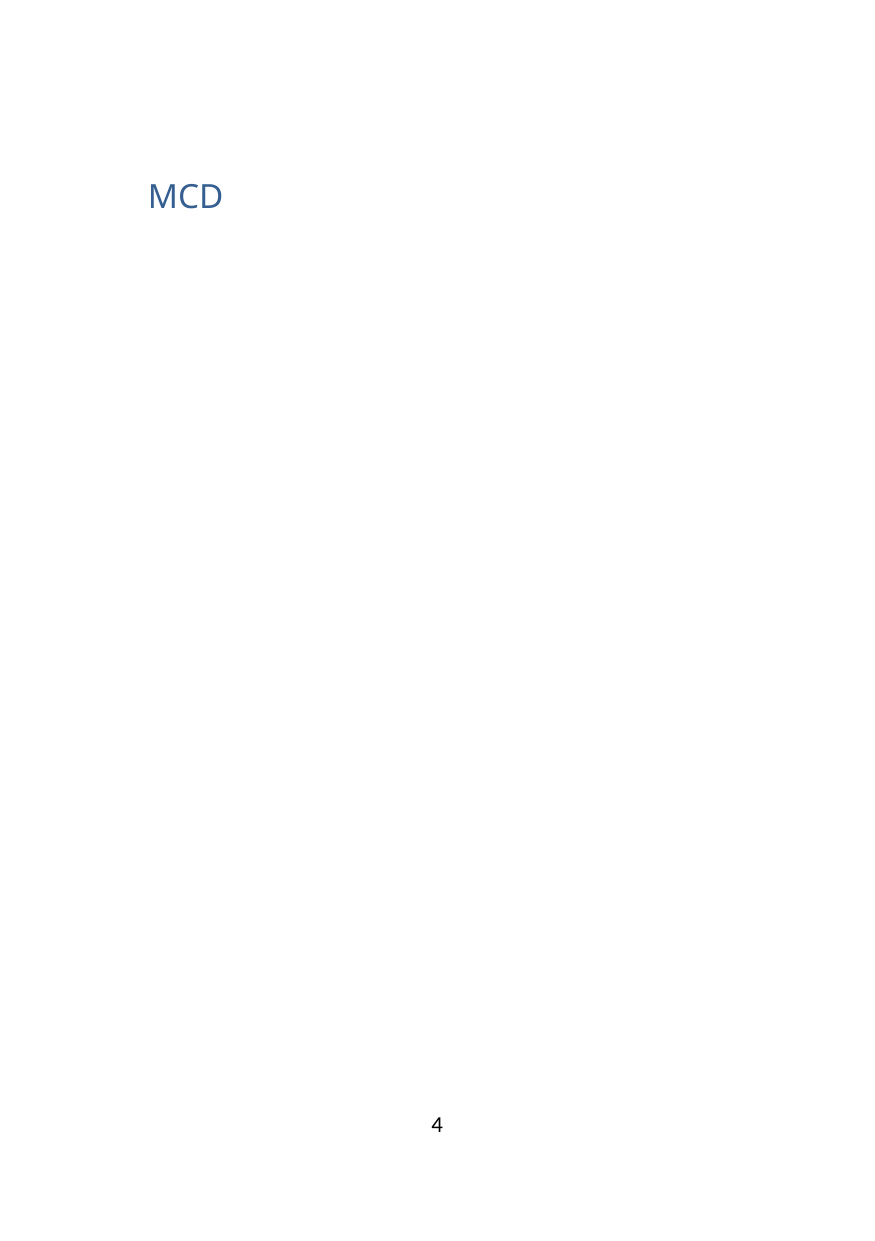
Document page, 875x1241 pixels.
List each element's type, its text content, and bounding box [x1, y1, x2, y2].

subtitle MCD [148, 173, 726, 218]
